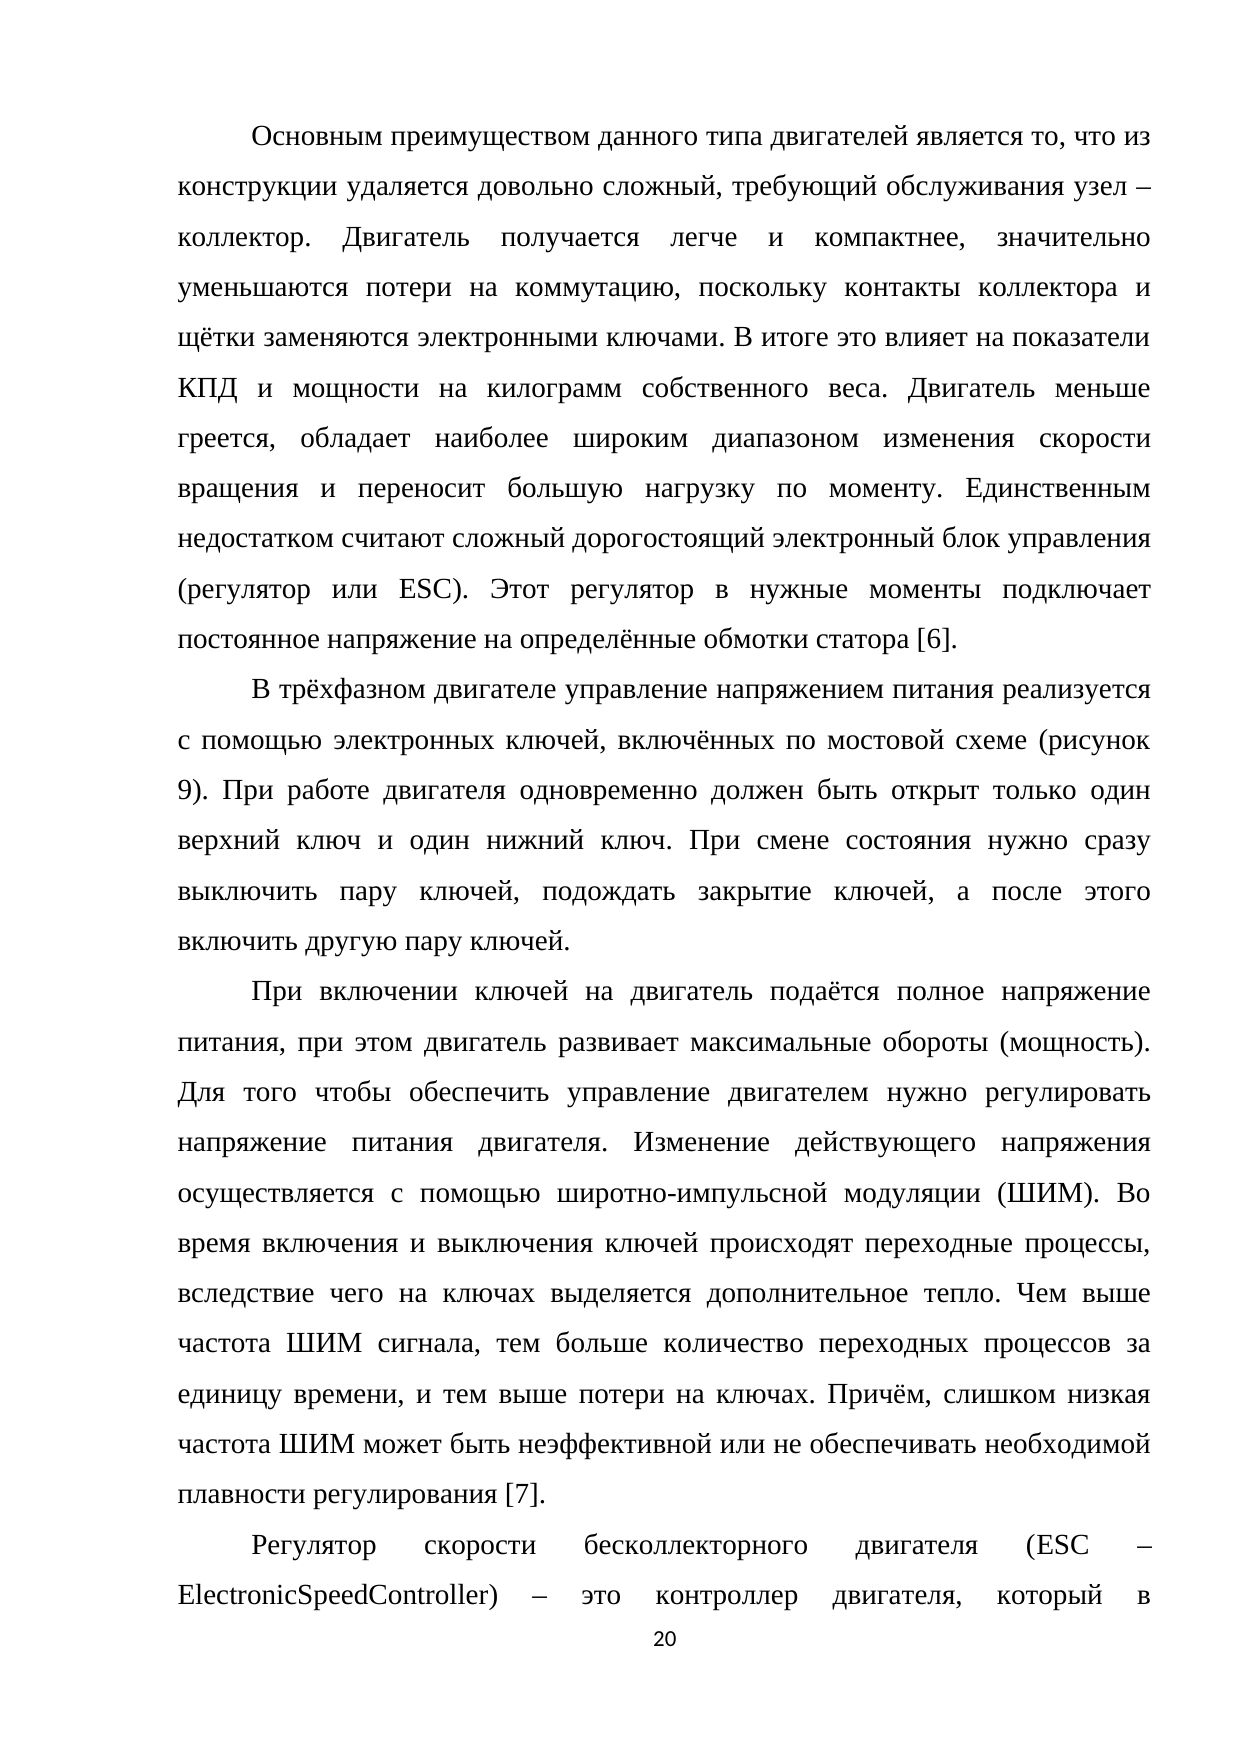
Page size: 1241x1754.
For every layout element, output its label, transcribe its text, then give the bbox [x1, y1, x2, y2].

list Основным преимуществом данного типа двигателей является то, что из конструкции удаляется довольно сложный, требующий обслуживания узел – коллектор. Двигатель получается легче и компактнее, значительно уменьшаются потери на коммутацию, поскольку контакты коллектора и щётки заменяются электронными ключами. В итоге это влияет на показатели КПД и мощности на килограмм собственного веса. Двигатель меньше греется, обладает наиболее широким диапазоном изменения скорости вращения и переносит большую нагрузку по моменту. Единственным недостатком считают сложный дорогостоящий электронный блок управления (регулятор или ESC). Этот регулятор в нужные моменты подключает постоянное напряжение на определённые обмотки статора [6]. [177, 118, 1152, 655]
list В трёхфазном двигателе управление напряжением питания реализуется с помощью электронных ключей, включённых по мостовой схеме (рисунок 9). При работе двигателя одновременно должен быть открыт только один верхний ключ и один нижний ключ. При смене состояния нужно сразу выключить пару ключей, подождать закрытие ключей, а после этого включить другую пару ключей. [177, 672, 1152, 957]
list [177, 1527, 1152, 1611]
list При включении ключей на двигатель подаётся полное напряжение питания, при этом двигатель развивает максимальные обороты (мощность). Для того чтобы обеспечить управление двигателем нужно регулировать напряжение питания двигателя. Изменение действующего напряжения осуществляется с помощью широтно-импульсной модуляции (ШИМ). Во время включения и выключения ключей происходят переходные процессы, вследствие чего на ключах выделяется дополнительное тепло. Чем выше частота ШИМ сигнала, тем больше количество переходных процессов за единицу времени, и тем выше потери на ключах. Причём, слишком низкая частота ШИМ может быть неэффективной или не обеспечивать необходимой плавности регулирования [7]. [177, 973, 1152, 1510]
